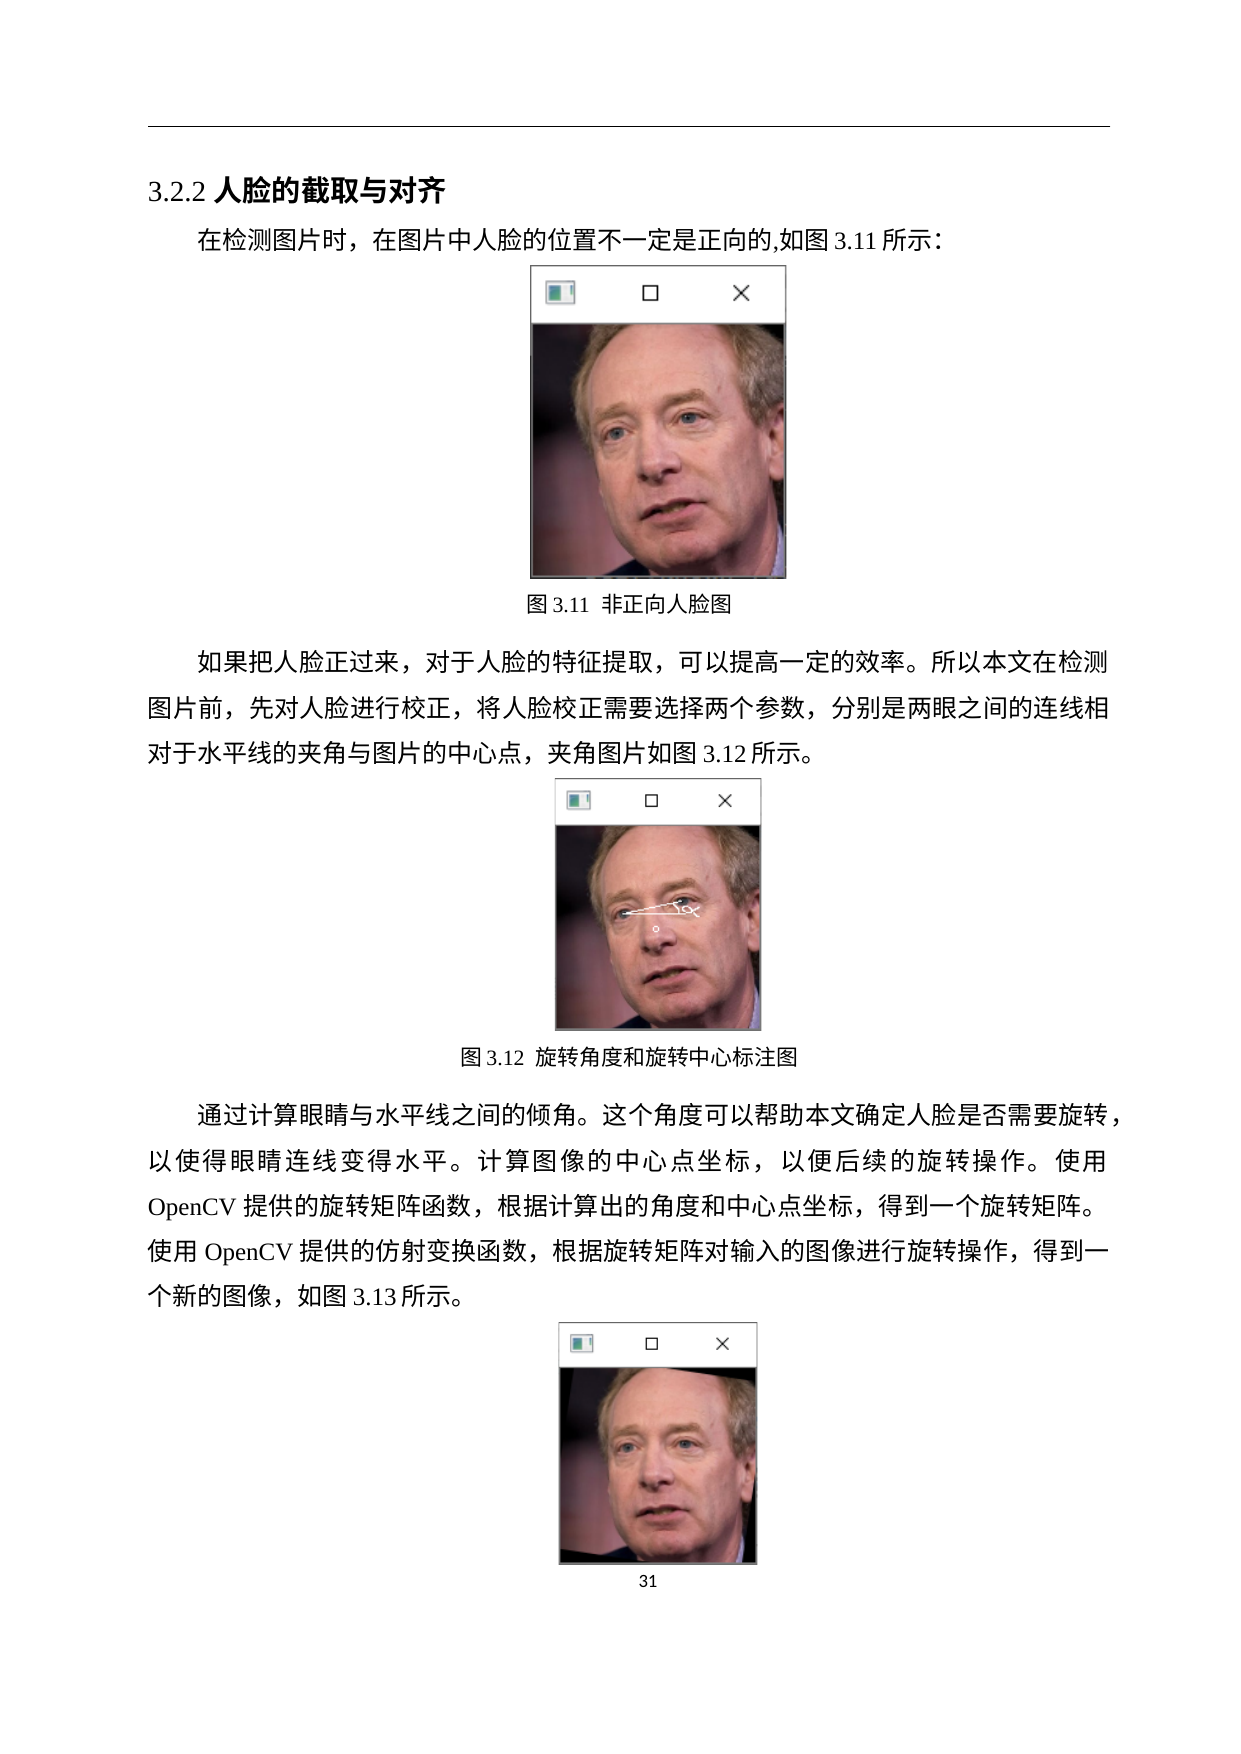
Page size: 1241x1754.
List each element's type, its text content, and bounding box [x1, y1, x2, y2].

text 通过计算眼睛与水平线之间的倾角。这个角度可以帮助本文确定人脸是否需要旋转，以使得眼睛连线变得水平。计算图像的中心点坐标，以便后续的旋转操作。使用 OpenCV 提供的旋转矩阵函数，根据计算出的角度和中心点坐标，得到一个旋转矩阵。使用 OpenCV 提供的仿射变换函数，根据旋转矩阵对输入的图像进行旋转操作，得到一个新的图像，如图3.13所示。 [148, 1096, 1110, 1313]
text 如果把人脸正过来，对于人脸的特征提取，可以提高一定的效率。所以本文在检测图片前，先对人脸进行校正，将人脸校正需要选择两个参数，分别是两眼之间的连线相对于水平线的夹角与图片的中心点，夹角图片如图3.12所示。 [148, 643, 1110, 770]
picture [530, 265, 787, 579]
text 图3.12 旋转角度和旋转中心标注图 [148, 1040, 1110, 1071]
picture [558, 1322, 758, 1565]
text 3.2.2 人脸的截取与对齐 [148, 168, 1110, 210]
picture [554, 778, 762, 1031]
text 在检测图片时，在图片中人脸的位置不一定是正向的,如图3.11所示： [148, 220, 1110, 257]
text 图3.11 非正向人脸图 [148, 587, 1110, 619]
